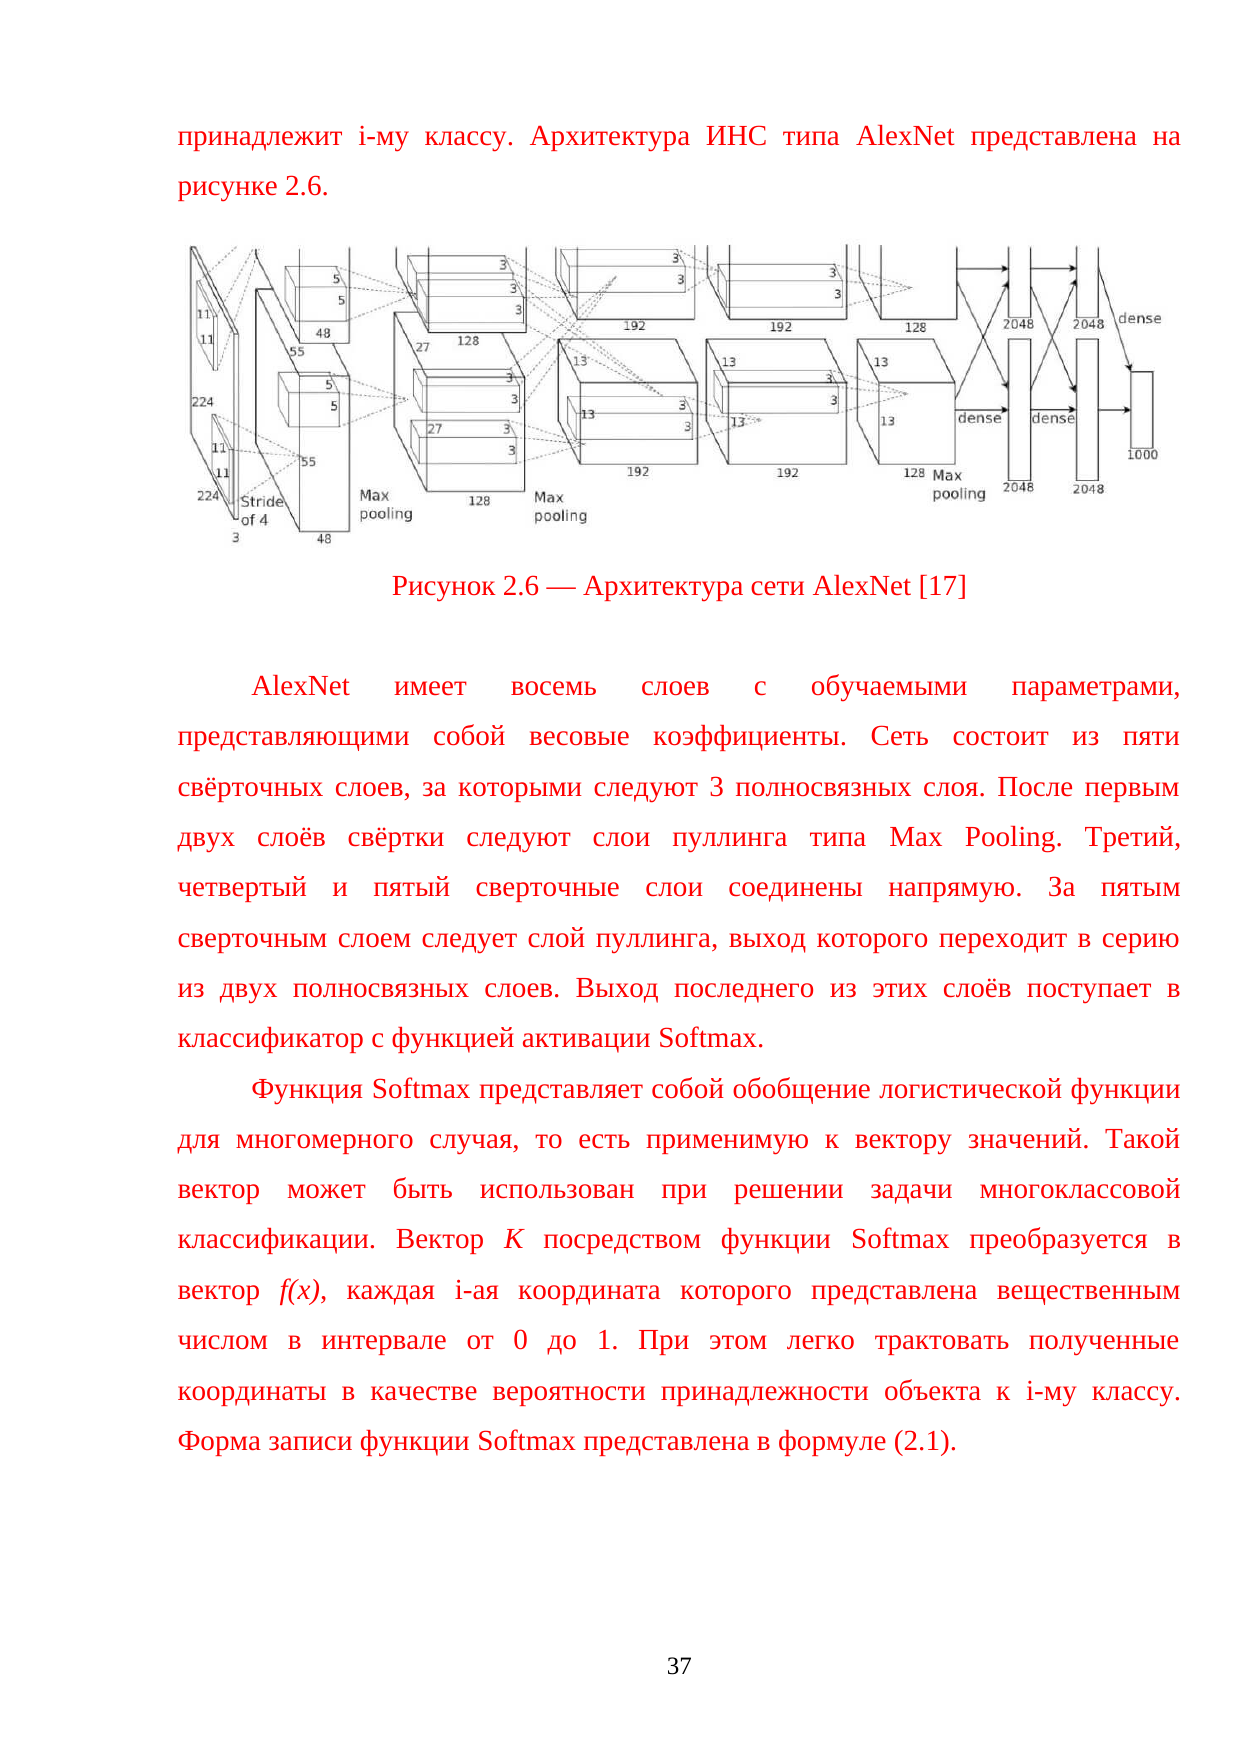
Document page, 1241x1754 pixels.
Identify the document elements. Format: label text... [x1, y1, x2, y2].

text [177, 118, 1181, 202]
text Рисунок 2.6 — Архитектура сети AlexNet [17] [177, 568, 1181, 601]
picture [177, 218, 1181, 554]
text Функция Softmax представляет собой обобщение логистической функции для многомерного случая, то есть применимую к вектору значений. Такой вектор может быть использован при решении задачи многоклассовой классификации. Вектор K посредством функции Softmax преобразуется в вектор f(x), каждая i-ая координата которого представлена вещественным числом в интервале от 0 до 1. При этом легко трактовать полученные координаты в качестве вероятности принадлежности объекта к i-му классу. Форма записи функции Softmax представлена в формуле (2.1). [177, 1071, 1181, 1456]
text AlexNet имеет восемь слоев с обучаемыми параметрами, представляющими собой весовые коэффициенты. Сеть состоит из пяти свёрточных слоев, за которыми следуют 3 полносвязных слоя. После первым двух слоёв свёртки следуют слои пуллинга типа Max Pooling. Третий, четвертый и пятый сверточные слои соединены напрямую. За пятым сверточным слоем следует слой пуллинга, выход которого переходит в серию из двух полносвязных слоев. Выход последнего из этих слоёв поступает в классификатор с функцией активации Softmax. [177, 668, 1181, 1054]
